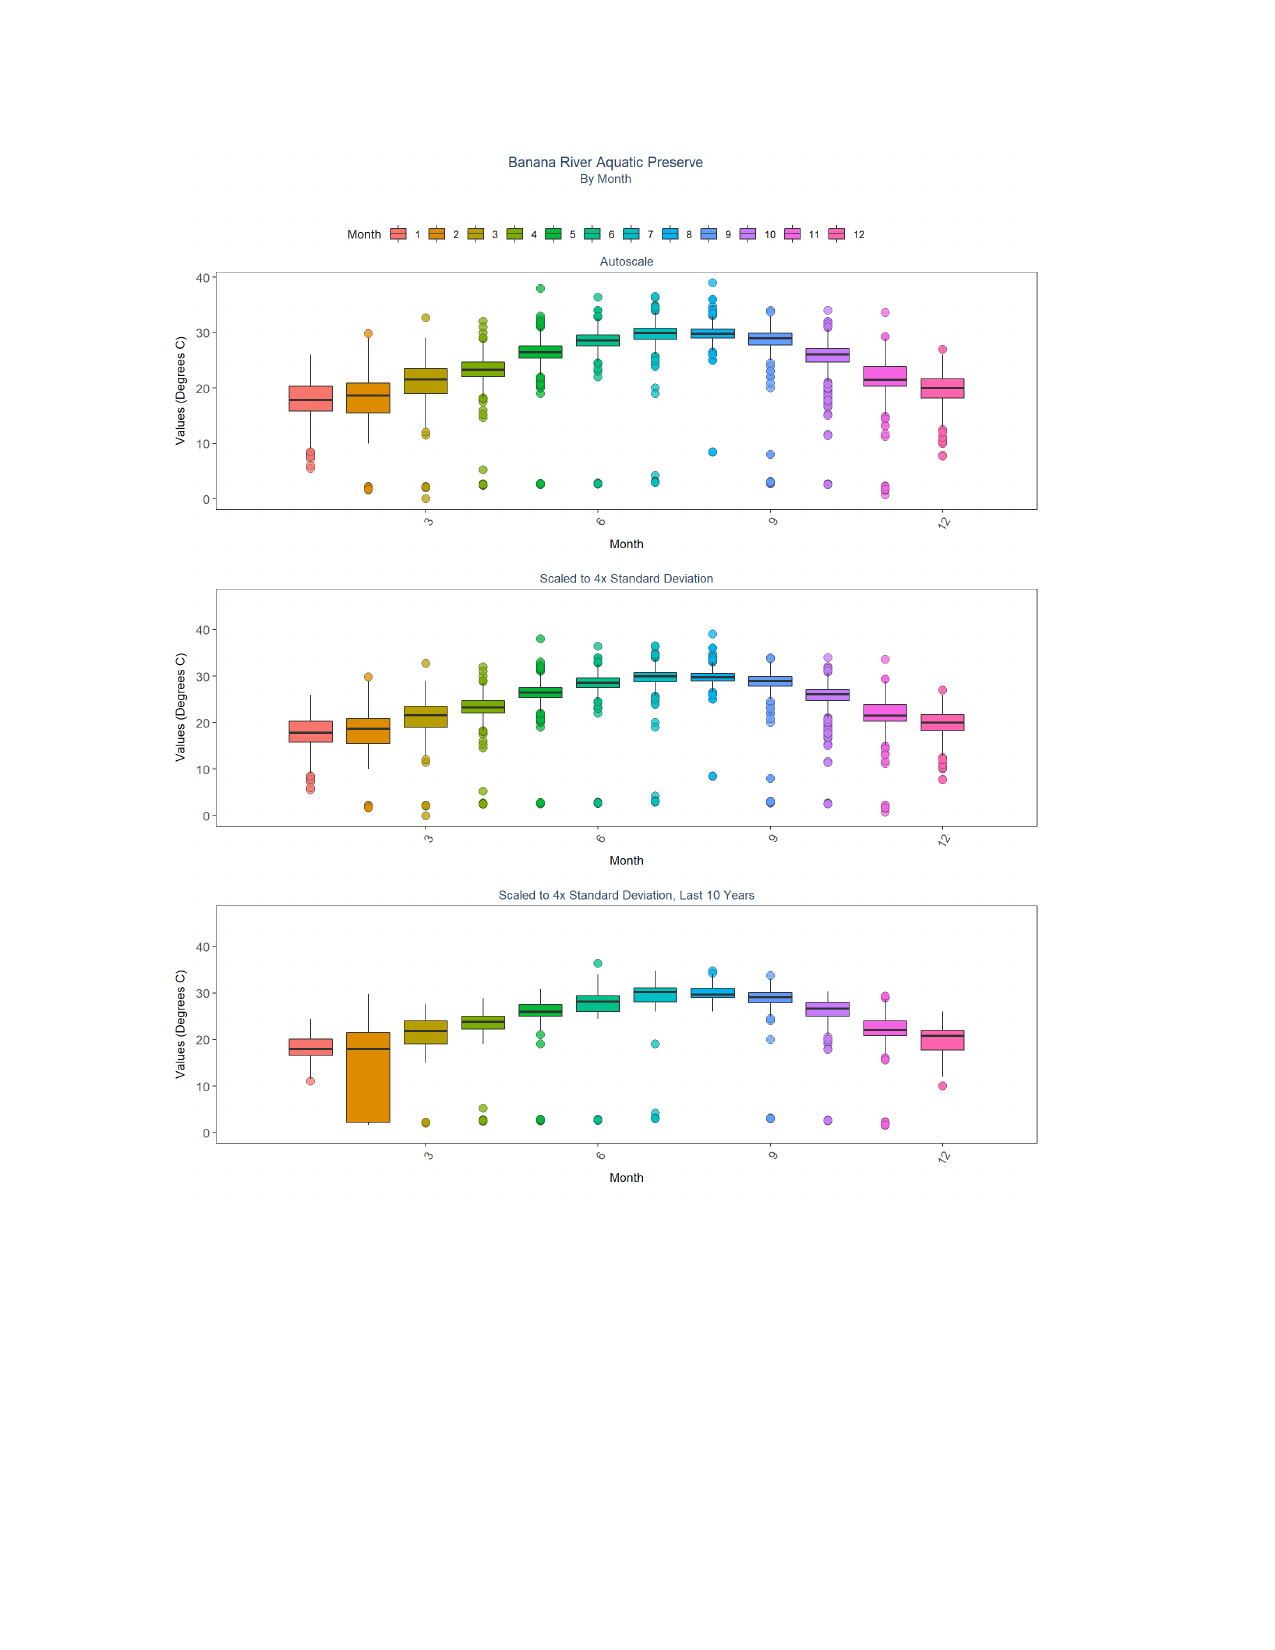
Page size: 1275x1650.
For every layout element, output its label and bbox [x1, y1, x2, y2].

picture [168, 150, 1044, 1200]
